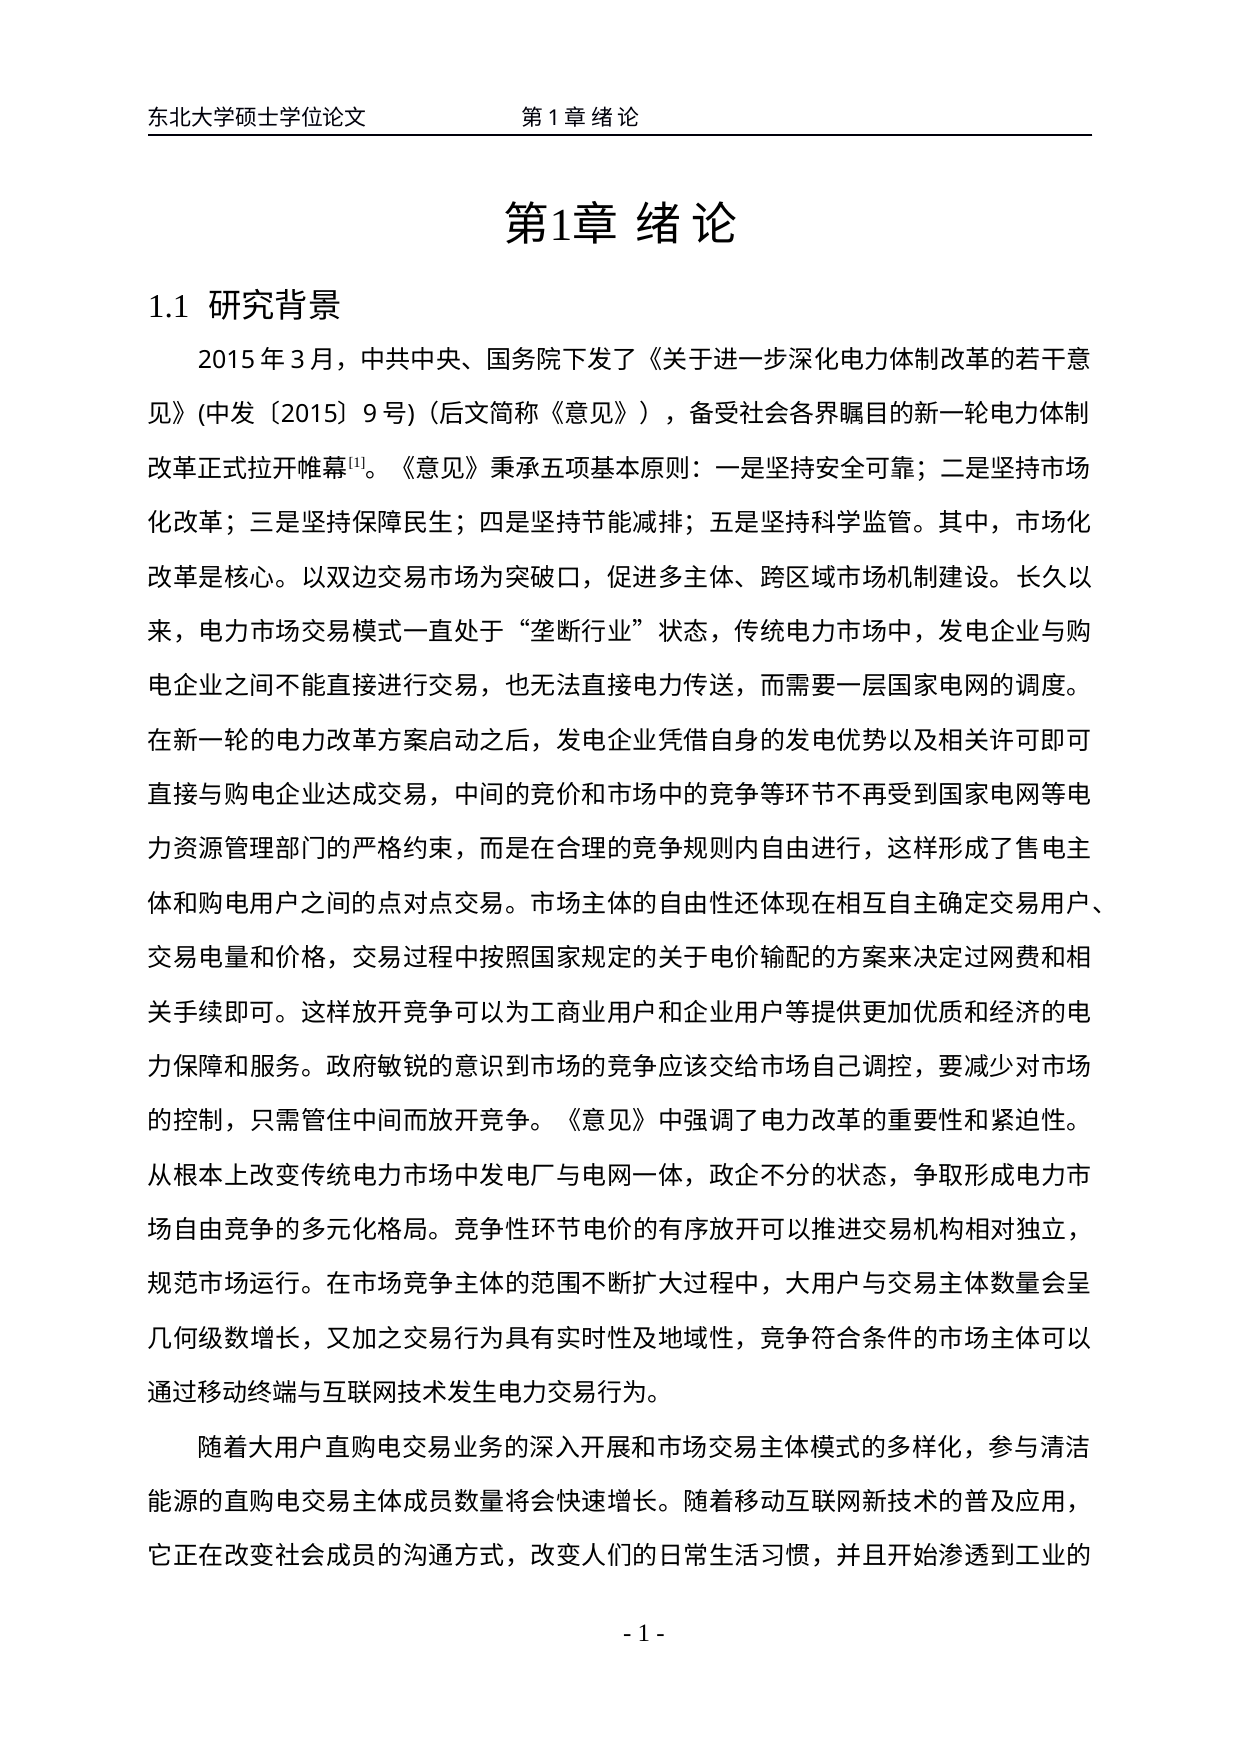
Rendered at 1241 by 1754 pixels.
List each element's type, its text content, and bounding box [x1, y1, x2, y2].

subtitle 绪 论 [148, 187, 1092, 254]
subtitle 研究背景 [148, 279, 1092, 327]
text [148, 1427, 1092, 1572]
text 2015年3月，中共中央、国务院下发了《关于进一步深化电力体制改革的若干意见》(中发〔2015〕9号)（后文简称《意见》），备受社会各界瞩目的新一轮电力体制改革正式拉开帷幕[1]。《意见》秉承五项基本原则：一是坚持安全可靠；二是坚持市场化改革；三是坚持保障民生；四是坚持节能减排；五是坚持科学监管。其中，市场化改革是核心。以双边交易市场为突破口，促进多主体、跨区域市场机制建设。长久以来，电力市场交易模式一直处于“垄断行业”状态，传统电力市场中，发电企业与购电企业之间不能直接进行交易，也无法直接电力传送，而需要一层国家电网的调度。在新一轮的电力改革方案启动之后，发电企业凭借自身的发电优势以及相关许可即可直接与购电企业达成交易，中间的竞价和市场中的竞争等环节不再受到国家电网等电力资源管理部门的严格约束，而是在合理的竞争规则内自由进行，这样形成了售电主体和购电用户之间的点对点交易。市场主体的自由性还体现在相互自主确定交易用户、交易电量和价格，交易过程中按照国家规定的关于电价输配的方案来决定过网费和相关手续即可。这样放开竞争可以为工商业用户和企业用户等提供更加优质和经济的电力保障和服务。政府敏锐的意识到市场的竞争应该交给市场自己调控，要减少对市场的控制，只需管住中间而放开竞争。《意见》中强调了电力改革的重要性和紧迫性。从根本上改变传统电力市场中发电厂与电网一体，政企不分的状态，争取形成电力市场自由竞争的多元化格局。竞争性环节电价的有序放开可以推进交易机构相对独立，规范市场运行。在市场竞争主体的范围不断扩大过程中，大用户与交易主体数量会呈几何级数增长，又加之交易行为具有实时性及地域性，竞争符合条件的市场主体可以通过移动终端与互联网技术发生电力交易行为。 [148, 339, 1092, 1409]
